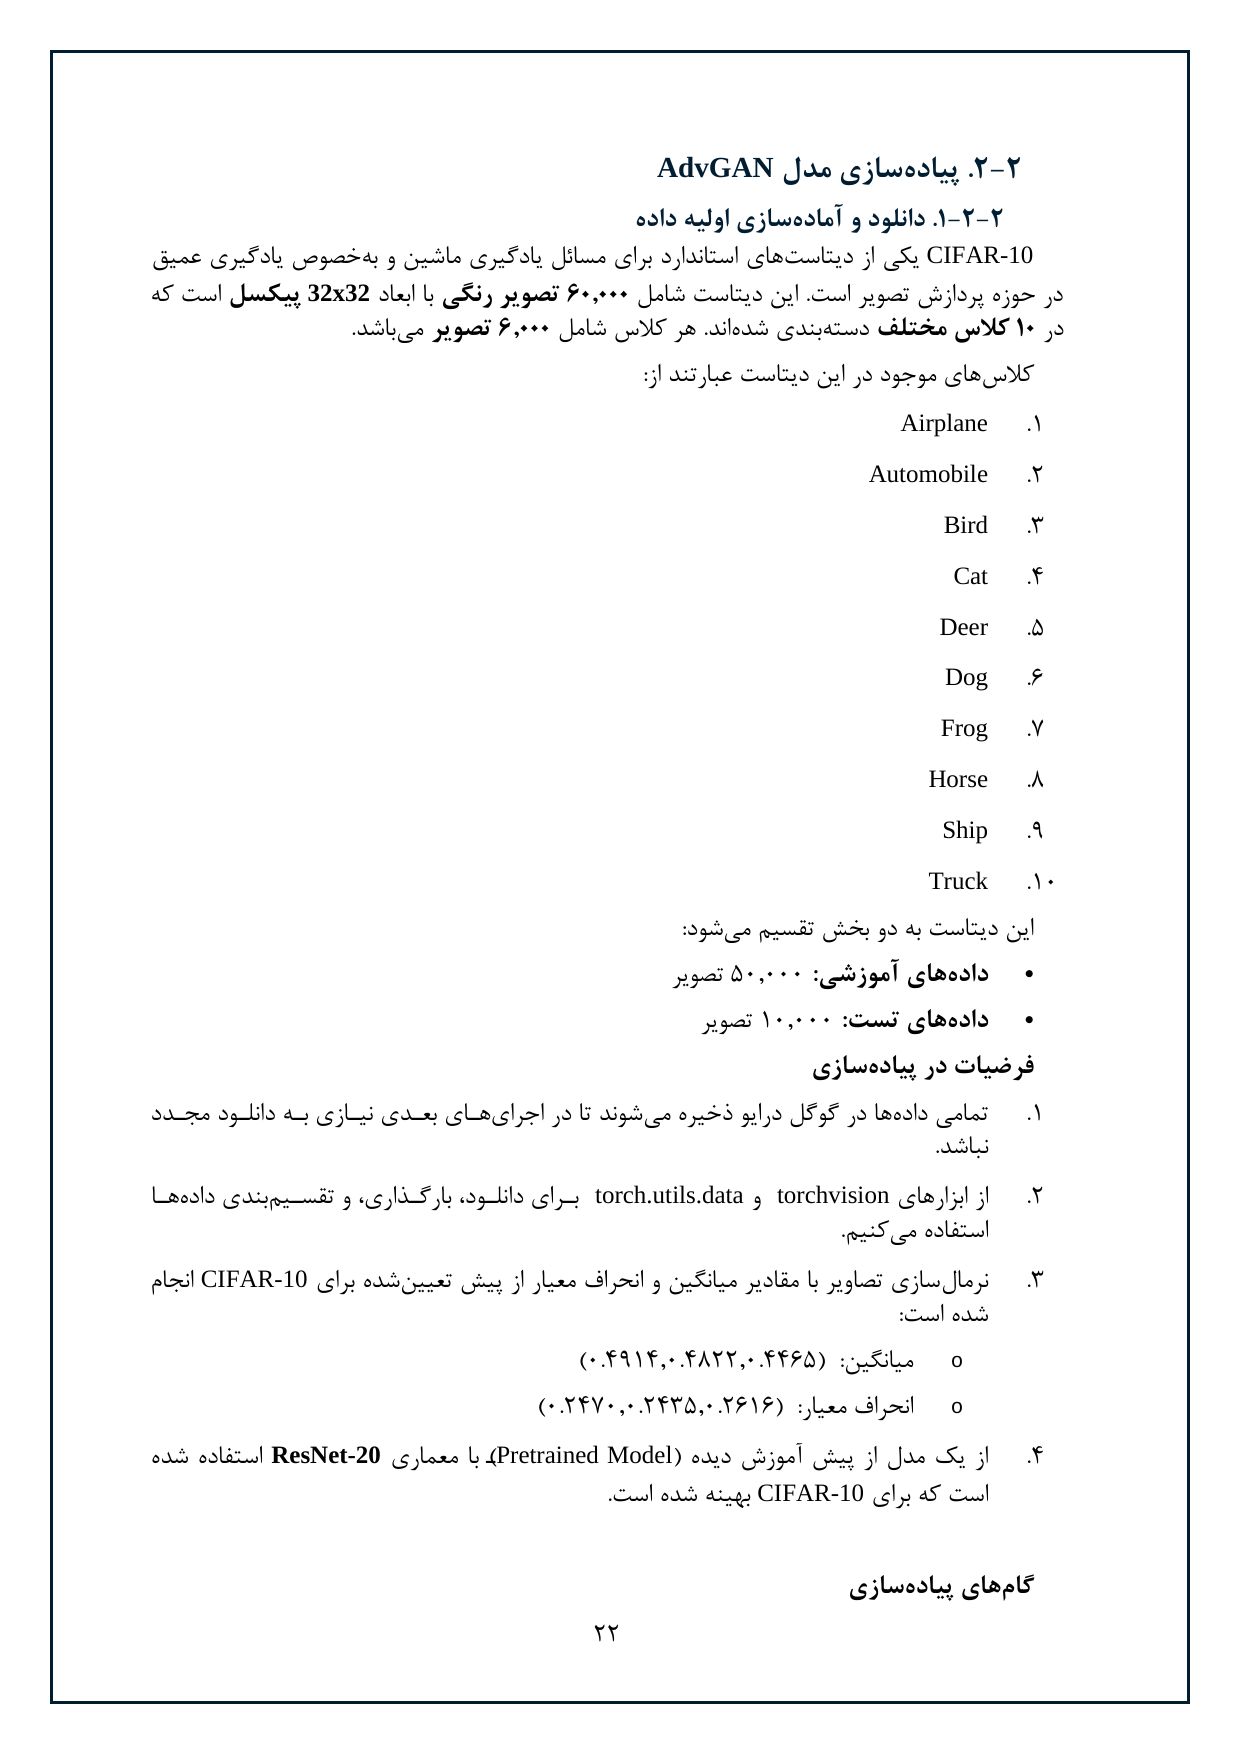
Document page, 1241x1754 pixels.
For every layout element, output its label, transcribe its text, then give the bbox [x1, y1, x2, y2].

list Deer [150, 612, 1026, 645]
list Horse [150, 764, 1026, 797]
list Truck [150, 866, 1026, 899]
list داده‌های آموزشی: 50,000 تصویر [150, 963, 1026, 992]
list نرمال‌سازی تصاویر با مقادیر میانگین و انحراف معیار از پیش تعیین‌شده برای CIFAR-10 انجام شده است: [150, 1264, 1026, 1331]
list میانگین: (0.4914,0.4822,0.4465) [150, 1348, 951, 1377]
list از ابزارهای torchvision و torch.utils.data برای دانلود، بارگذاری، و تقسیم‌بندی داده‌ها استفاده می‌کنیم. [150, 1181, 1026, 1247]
text گام‌های پیاده‌سازی [150, 1574, 1063, 1603]
text این دیتاست به دو بخش تقسیم می‌شود: [150, 917, 1063, 946]
subtitle 2-2. پیاده‌سازی مدل AdvGAN [150, 150, 1063, 189]
text فرضیات در پیاده‌سازی [150, 1055, 1063, 1084]
list Ship [150, 815, 1026, 848]
subtitle 1-2-2. دانلود و آماده‌سازی اولیه داده [150, 207, 1063, 236]
list Airplane [150, 408, 1026, 442]
list از یک مدل از پیش آموزش دیده (Pretrained Model) با معماری ResNet-20 استفاده شده است که برای CIFAR-10 بهینه شده است. [150, 1440, 1026, 1511]
text CIFAR-10 یکی از دیتاست‌های استاندارد برای مسائل یادگیری ماشین و به‌خصوص یادگیری عمیق در حوزه پردازش تصویر است. این دیتاست شامل 60,000 تصویر رنگی با ابعاد 32x32 پیکسل است که در 10 کلاس مختلف دسته‌بندی شده‌اند. هر کلاس شامل 6,000 تصویر می‌باشد. [150, 241, 1063, 345]
list داده‌های تست: 10,000 تصویر [150, 1009, 1026, 1038]
list انحراف معیار: (0.2470,0.2435,0.2616) [150, 1394, 951, 1423]
text کلاس‌های موجود در این دیتاست عبارتند از: [150, 362, 1063, 391]
list Bird [150, 510, 1026, 543]
list Cat [150, 561, 1026, 594]
list Automobile [150, 459, 1026, 492]
list Dog [150, 662, 1026, 696]
list تمامی داده‌ها در گوگل درایو ذخیره می‌شوند تا در اجرای‌های بعدی نیازی به دانلود مجدد نباشد. [150, 1101, 1026, 1164]
list Frog [150, 713, 1026, 747]
